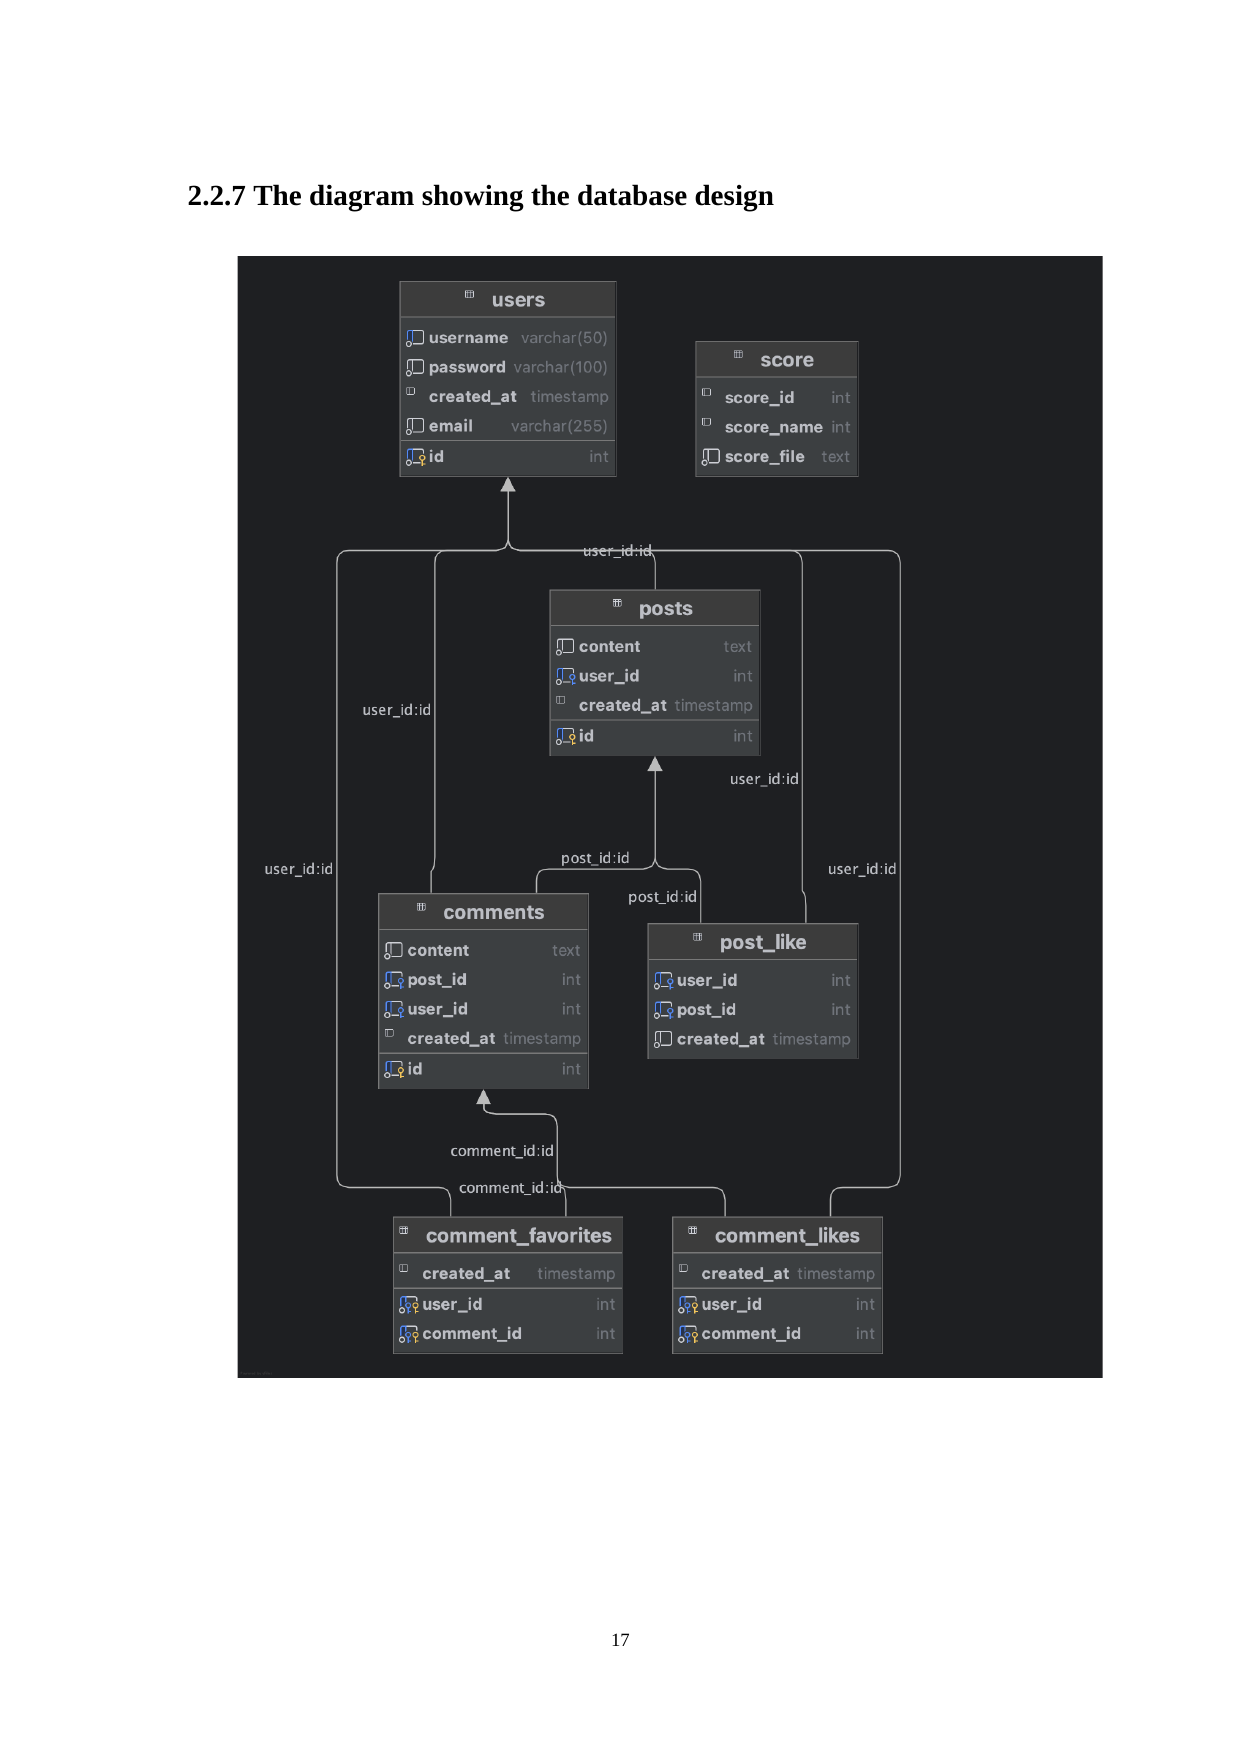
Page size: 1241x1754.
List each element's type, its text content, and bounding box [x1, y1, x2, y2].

subtitle 2.2.7 The diagram showing the database design [187, 162, 1053, 227]
picture [237, 256, 1103, 1378]
